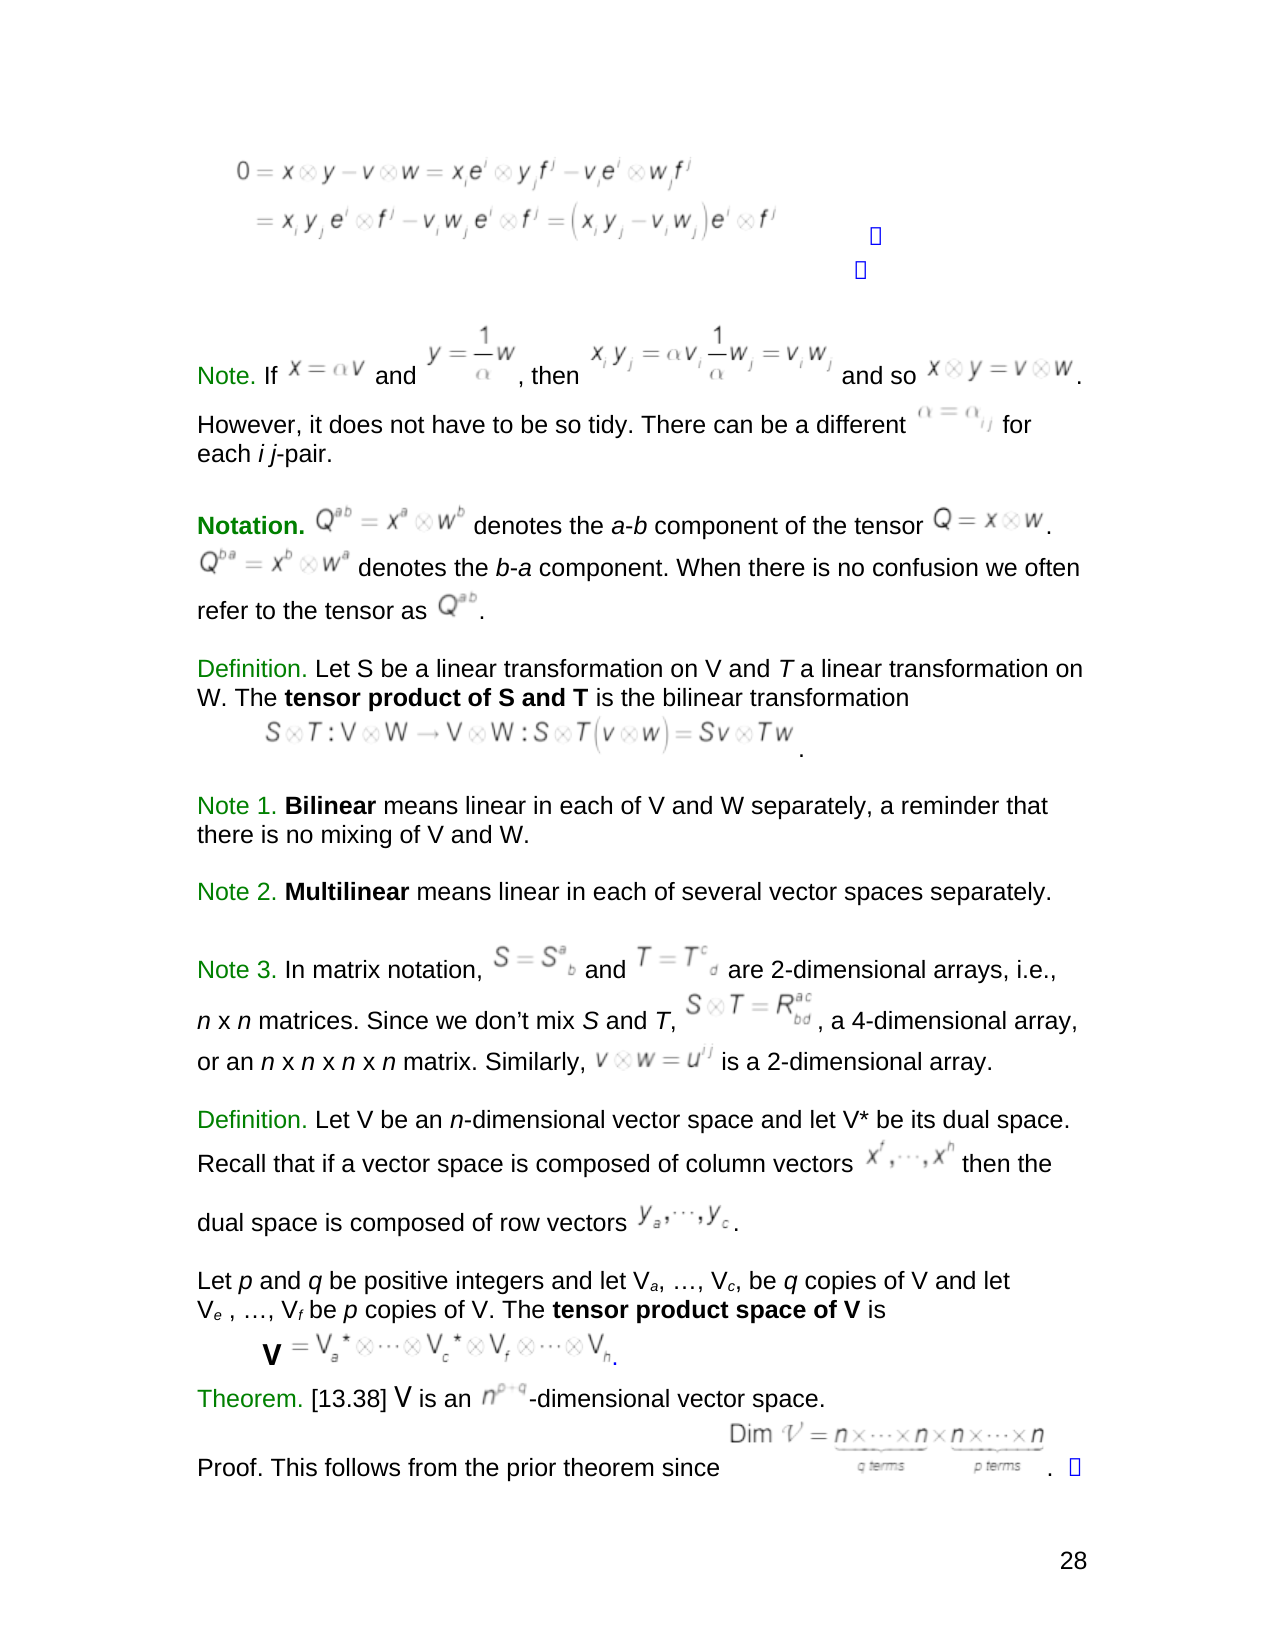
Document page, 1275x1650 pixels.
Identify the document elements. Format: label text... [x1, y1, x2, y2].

text Notation. denotes the a-b component of the tensor . denotes the b-a component. When there is no confusion we often refer to the tensor as . [197, 497, 1087, 625]
text Note 2. Multilinear means linear in each of several vector spaces separately. [197, 877, 1087, 906]
text Definition. Let V be an n-dimensional vector space and let V* be its dual space. Recall that if a vector space is composed of column vectors then the dual space is composed of row vectors . [197, 1104, 1087, 1237]
text Theorem. [13.38] V is an -dimensional vector space. [197, 1374, 1087, 1416]
text . [197, 711, 1087, 762]
text Note 3. In matrix notation, and are 2-dimensional arrays, i.e., n x n matrices. Since we don’t mix S and T, , a 4-dimensional array, or an n x n x n x n matrix. Similarly, is a 2-dimensional array. [197, 935, 1087, 1076]
text Definition. Let S be a linear transformation on V and T a linear transformation on W. The tensor product of S and T is the bilinear transformation [197, 654, 1087, 711]
text Note 1. Bilinear means linear in each of V and W separately, a reminder that there is no mixing of V and W. [197, 791, 1087, 849]
text  [197, 150, 1087, 287]
text V . [197, 1323, 1087, 1374]
text Let p and q be positive integers and let Va, …, Vc, be q copies of V and let Ve , …, Vf be p copies of V. The tensor product space of V is [197, 1266, 1087, 1323]
text Note. If and , then and so . However, it does not have to be so tidy. There can be a different for each i j-pair. [197, 316, 1087, 468]
text Proof. This follows from the prior theorem since .  [197, 1416, 1087, 1483]
